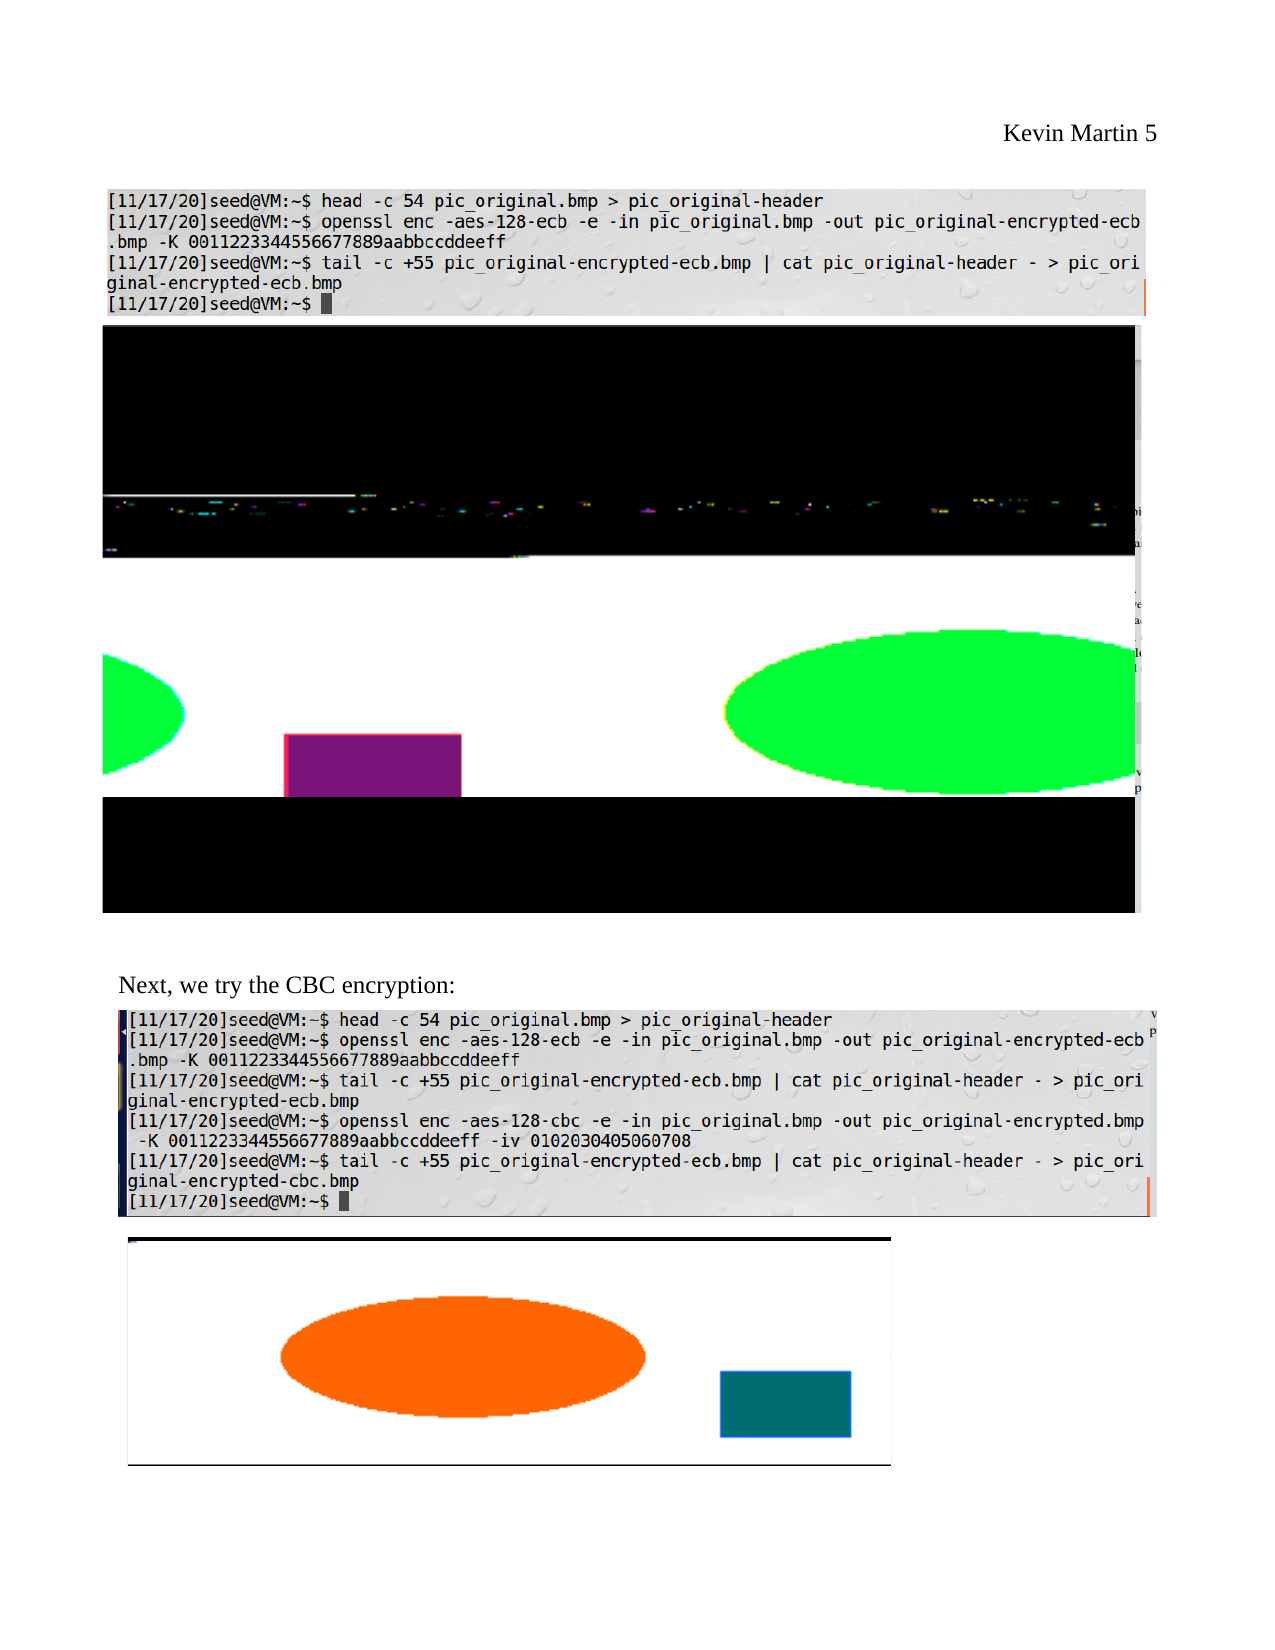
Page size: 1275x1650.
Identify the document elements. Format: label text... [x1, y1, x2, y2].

text Next, we try the CBC encryption: [118, 970, 1157, 999]
picture [118, 1010, 1157, 1217]
picture [102, 325, 1142, 913]
picture [107, 189, 1146, 316]
picture [127, 1237, 892, 1466]
